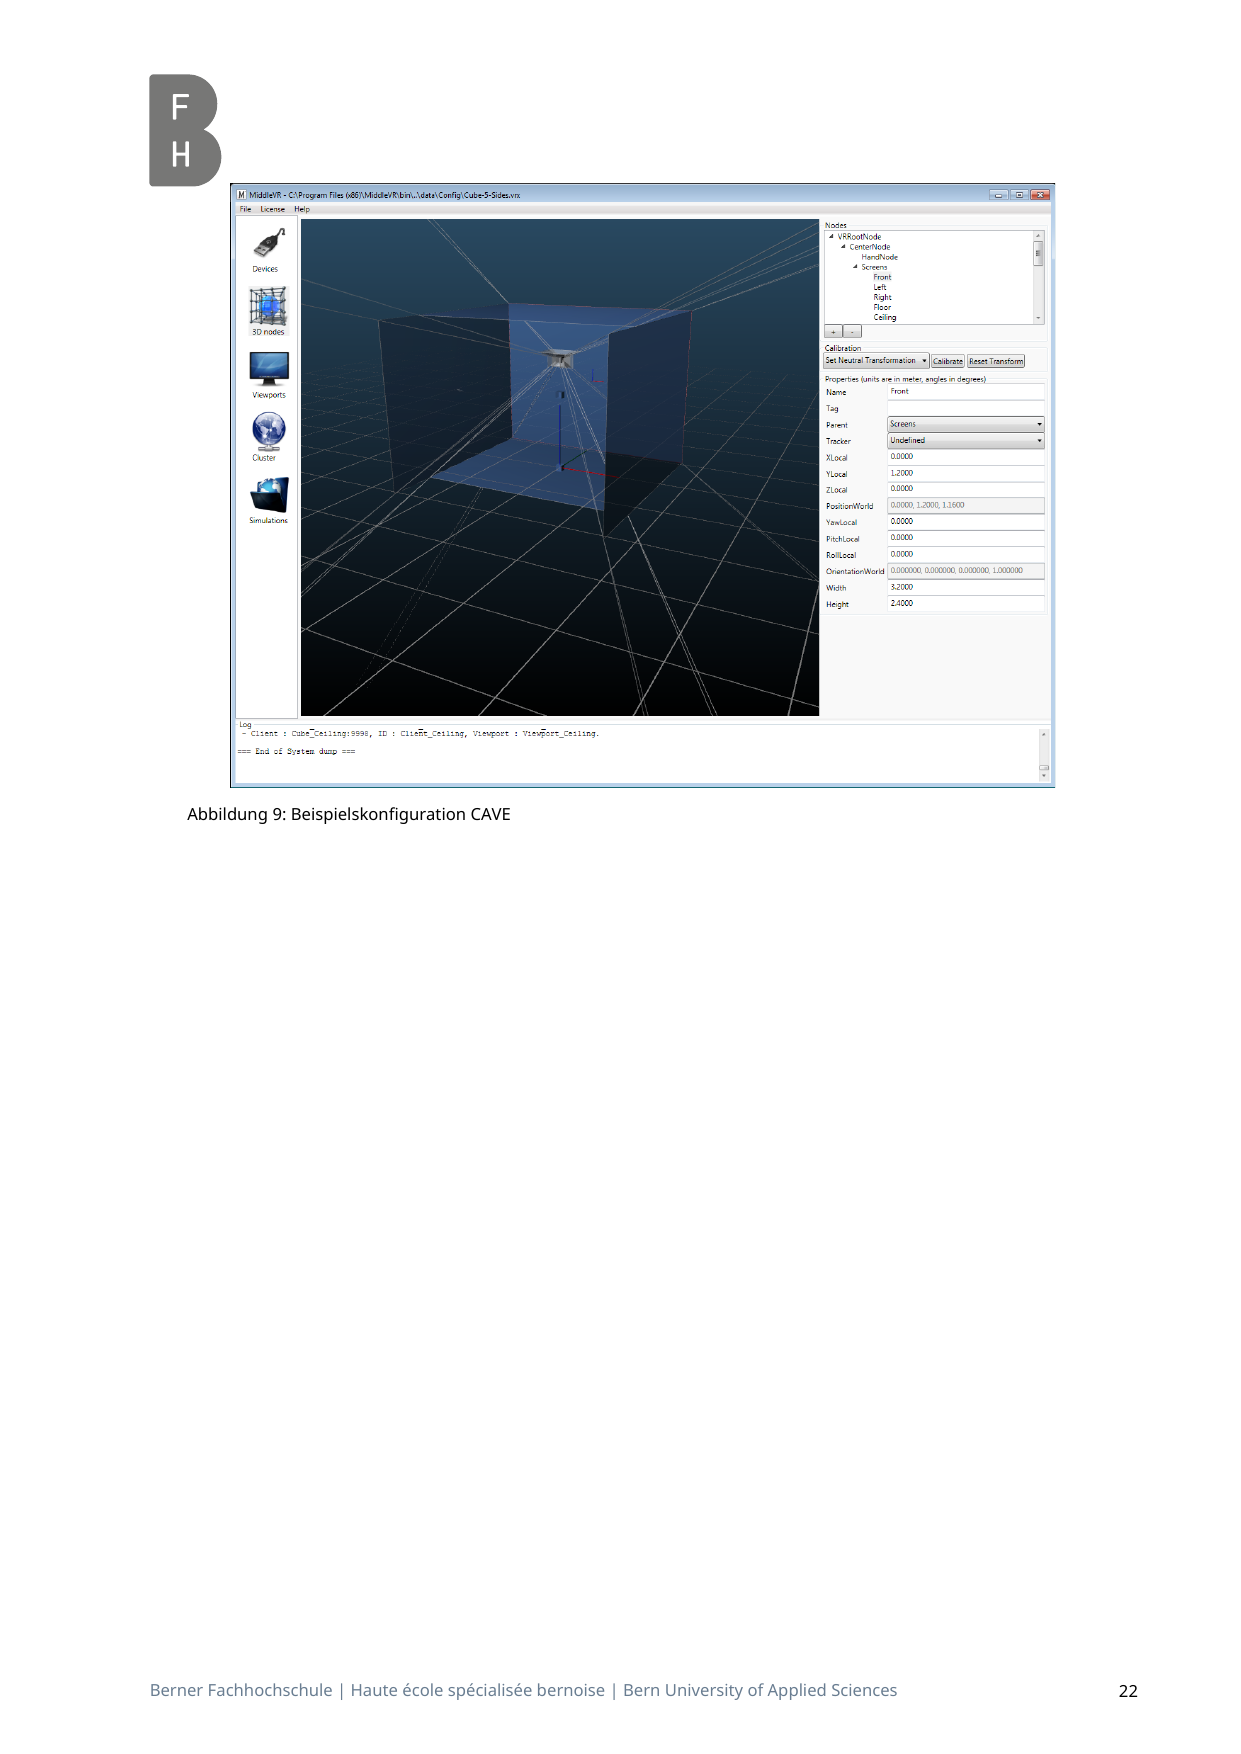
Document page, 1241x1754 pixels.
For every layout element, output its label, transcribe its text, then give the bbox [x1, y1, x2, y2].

text Abbildung 9: Beispielskonfiguration CAVE [187, 800, 1136, 825]
picture [230, 183, 1055, 788]
